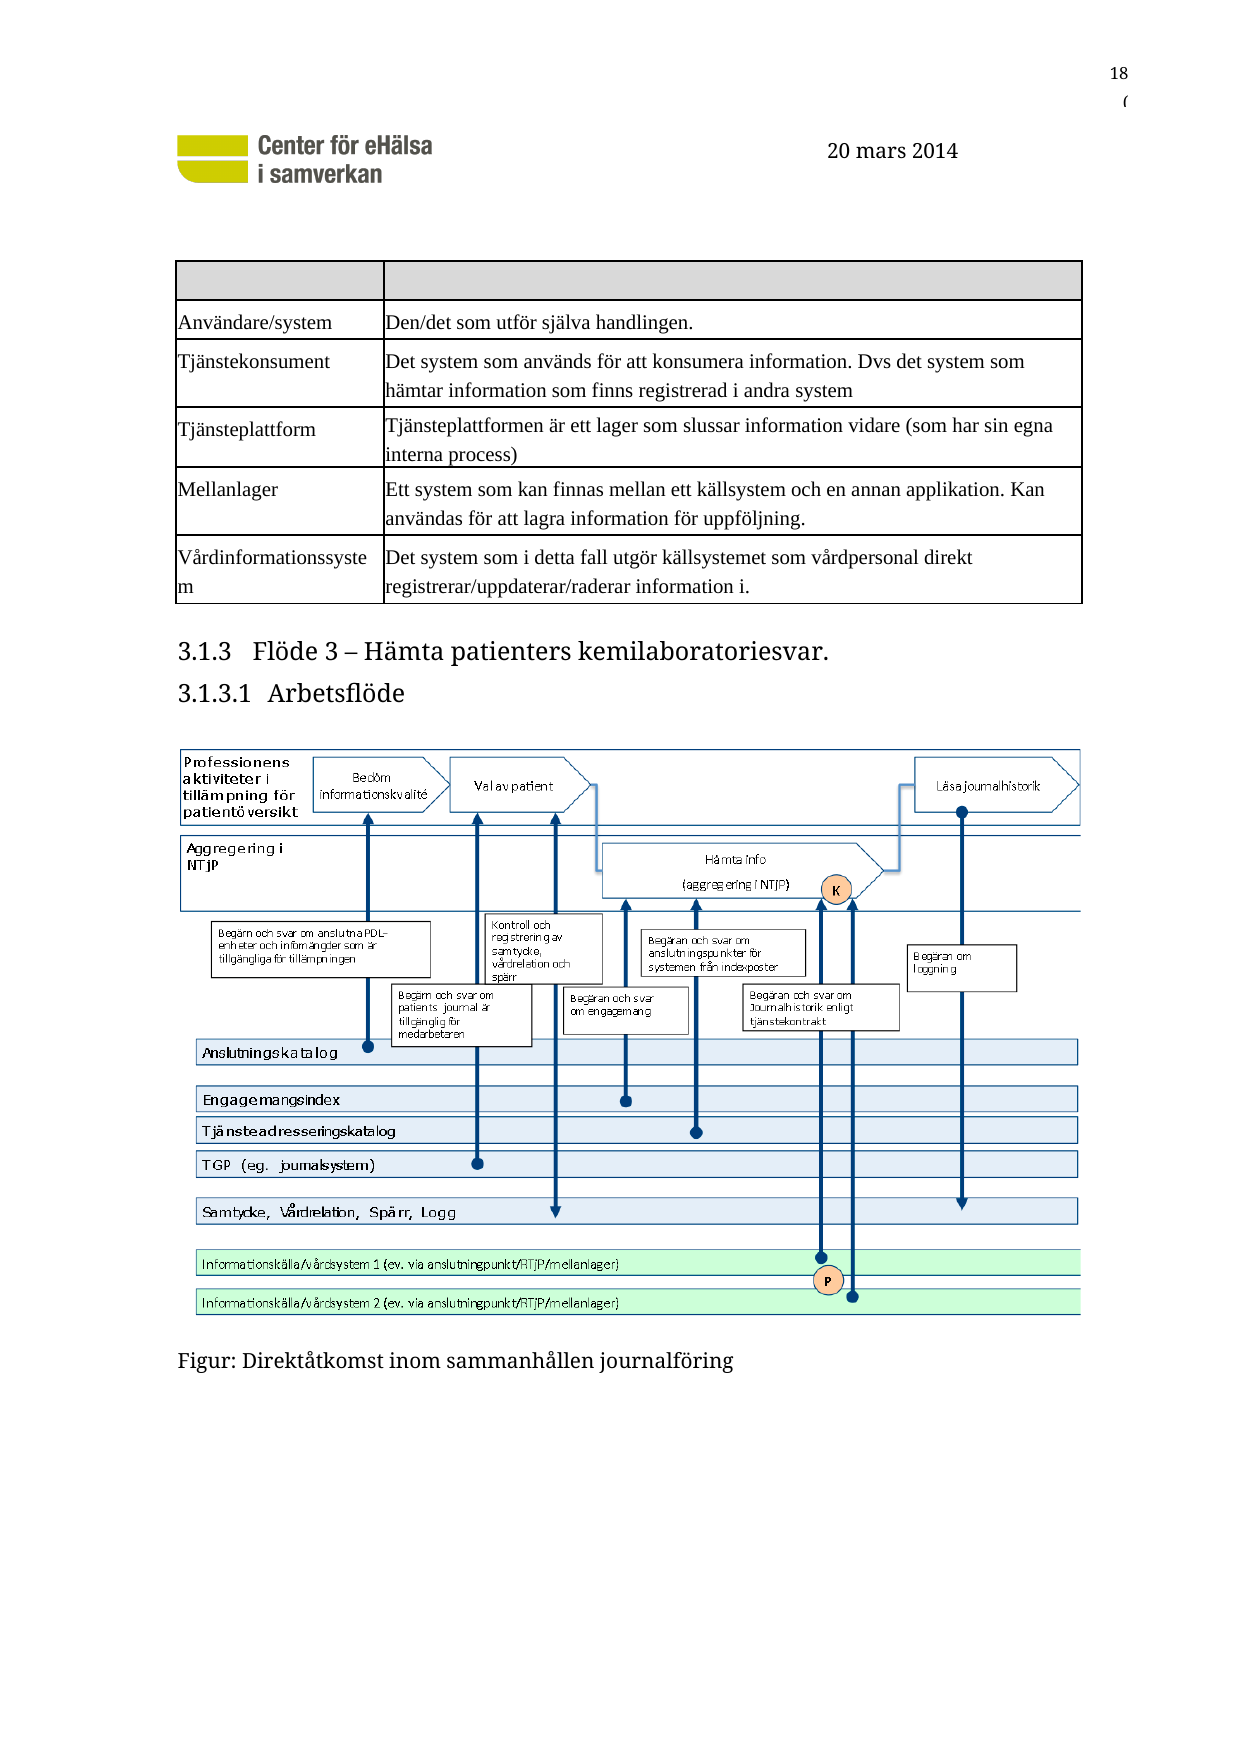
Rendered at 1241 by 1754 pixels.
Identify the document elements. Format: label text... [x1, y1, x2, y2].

table_header Namn [177, 262, 383, 299]
subtitle Flöde 3 – Hämta patienters kemilaboratoriesvar. [177, 633, 1081, 667]
table_cell Vårdinformationssystem [177, 536, 383, 603]
table_cell Användare/system [177, 301, 383, 338]
table_cell Det system som används för att konsumera information. Dvs det system som hämtar information som finns registrerad i andra system [385, 340, 1081, 406]
table_cell Det system som i detta fall utgör källsystemet som vårdpersonal direkt registrerar/uppdaterar/raderar information i. [385, 536, 1081, 603]
table_cell Mellanlager [177, 468, 383, 534]
table_cell Tjänsteplattformen är ett lager som slussar information vidare (som har sin egna interna process) [385, 408, 1081, 466]
table_cell Den/det som utför själva handlingen. [385, 301, 1081, 338]
text Figur: Direktåtkomst inom sammanhållen journalföring [177, 1346, 1065, 1374]
table_cell Ett system som kan finnas mellan ett källsystem och en annan applikation. Kan användas för att lagra information för uppföljning. [385, 468, 1081, 534]
table_cell Tjänstekonsument [177, 340, 383, 406]
subtitle Arbetsflöde [177, 676, 1081, 710]
picture [177, 747, 1081, 1317]
table_cell Tjänsteplattform [177, 408, 383, 466]
table_header Beskrivning [385, 262, 1081, 299]
picture [177, 135, 432, 183]
